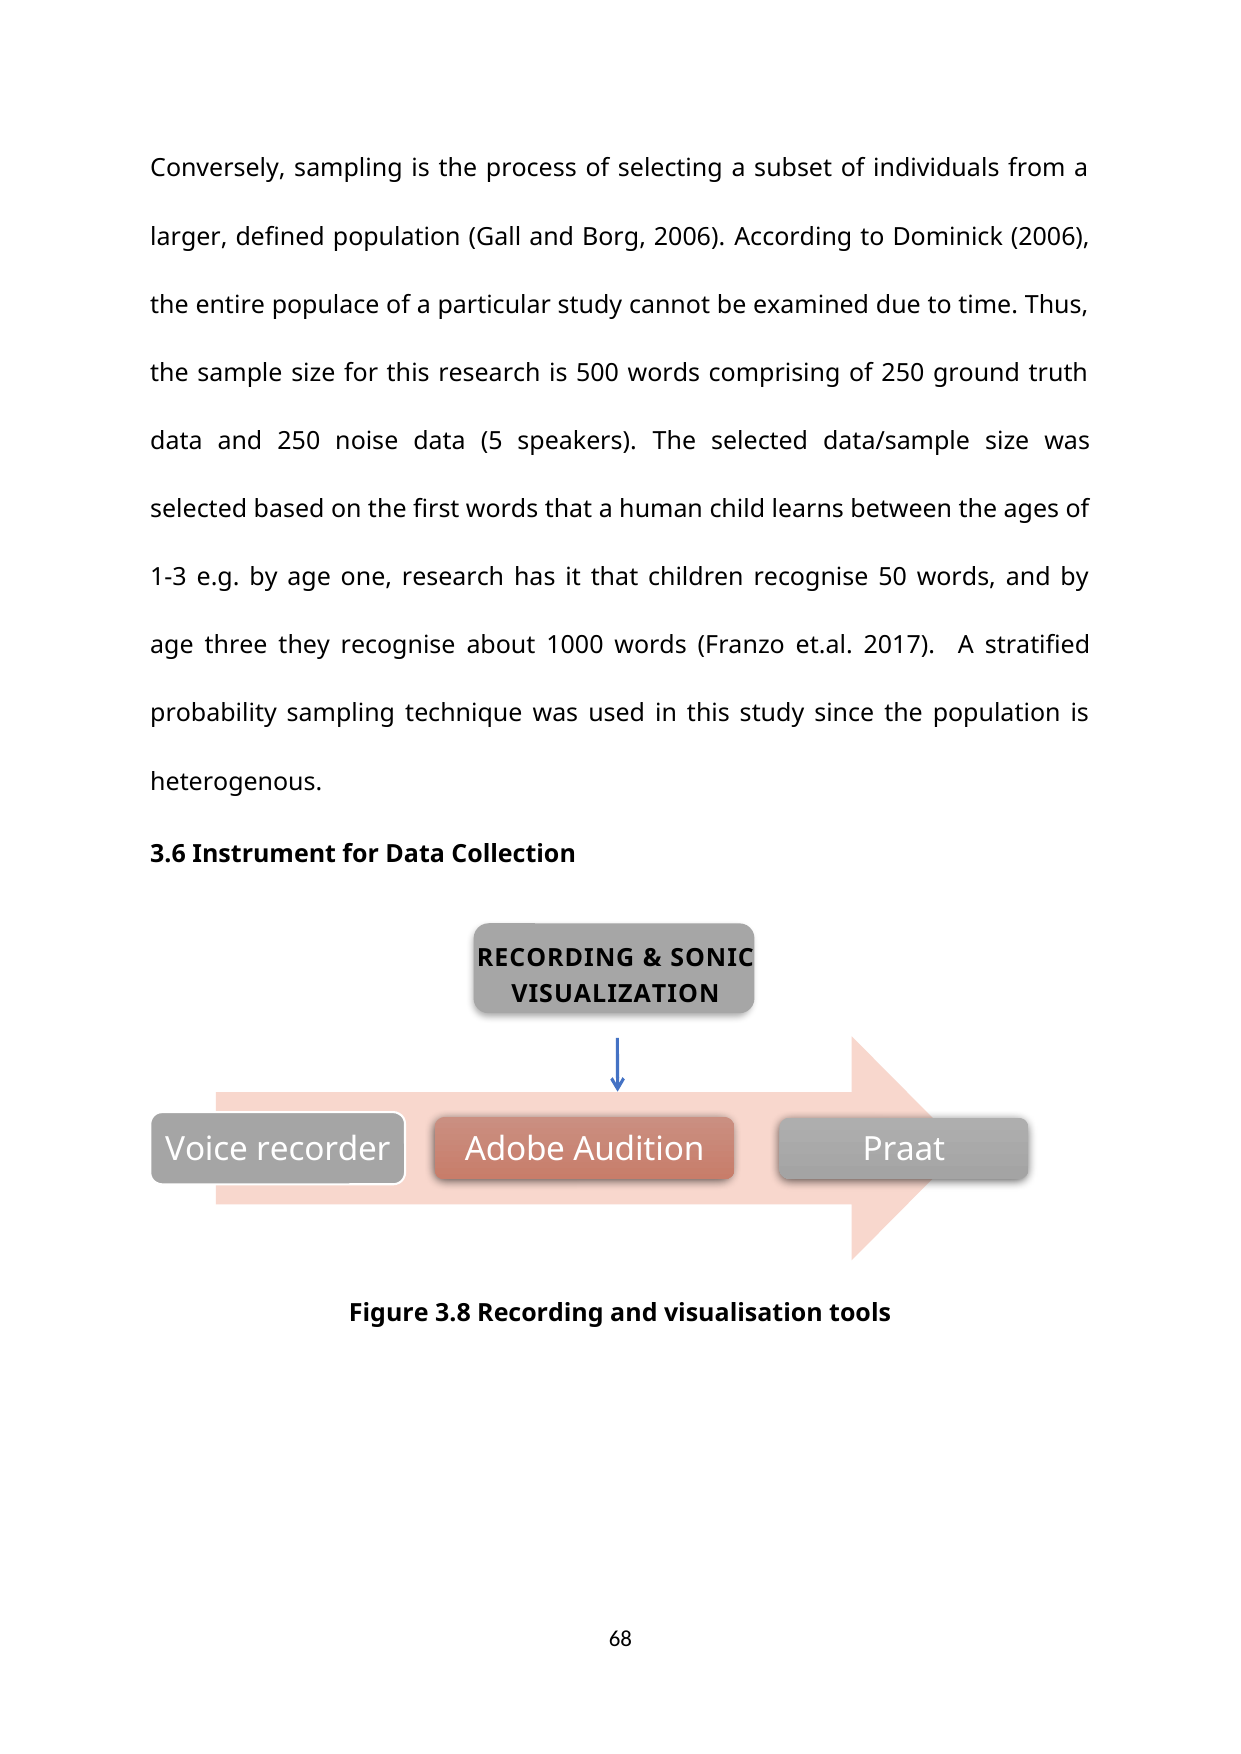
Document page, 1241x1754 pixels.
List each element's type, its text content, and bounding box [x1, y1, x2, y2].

subtitle Figure 3.8 Recording and visualisation tools [150, 1294, 1090, 1328]
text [150, 150, 1090, 797]
subtitle 3.6 Instrument for Data Collection [150, 835, 1090, 869]
